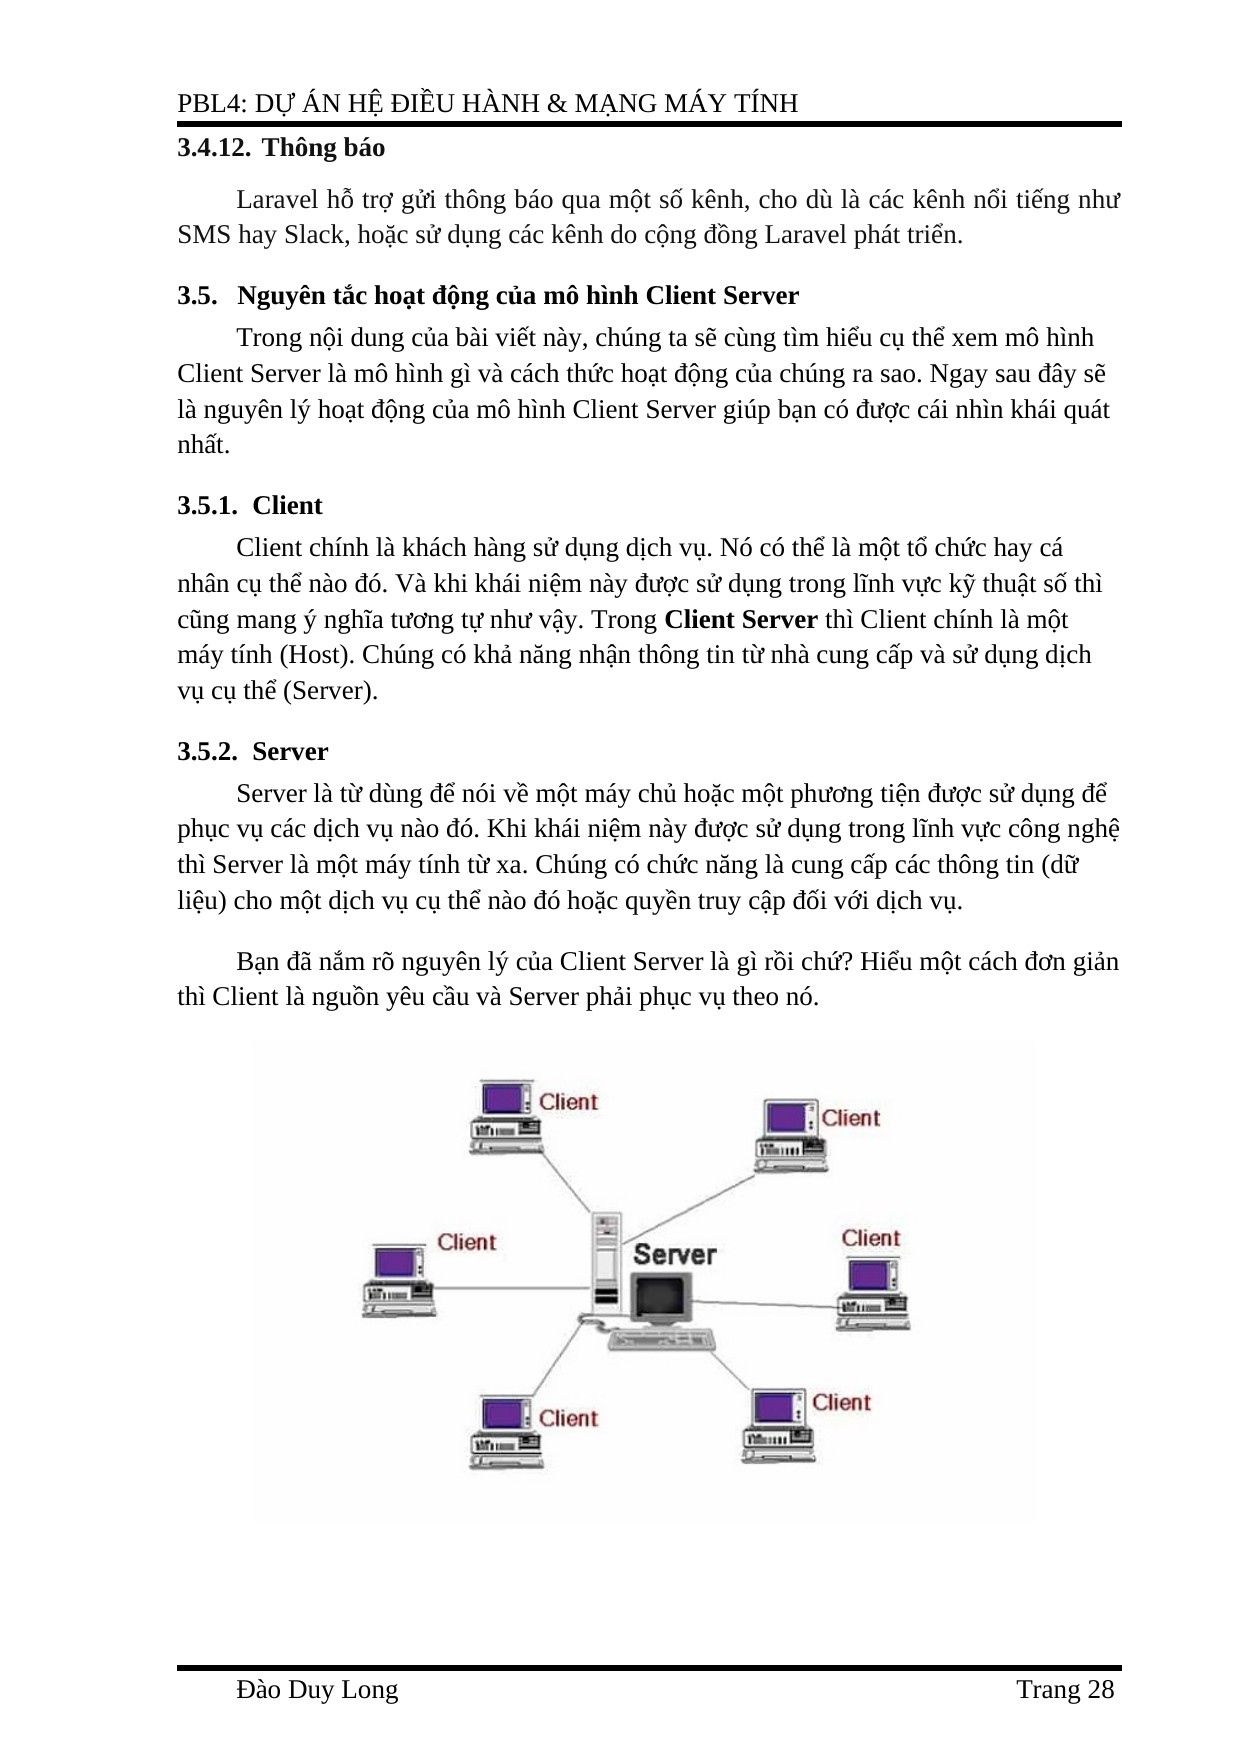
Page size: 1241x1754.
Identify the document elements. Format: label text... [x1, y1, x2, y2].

text Trong nội dung của bài viết này, chúng ta sẽ cùng tìm hiểu cụ thể xem mô hình Client Server là mô hình gì và cách thức hoạt động của chúng ra sao. Ngay sau đây sẽ là nguyên lý hoạt động của mô hình Client Server giúp bạn có được cái nhìn khái quát nhất. [177, 321, 1122, 460]
subtitle Nguyên tắc hoạt động của mô hình Client Server [177, 279, 1122, 311]
subtitle Client [177, 489, 1122, 520]
text Bạn đã nắm rõ nguyên lý của Client Server là gì rồi chứ? Hiểu một cách đơn giản thì Client là nguồn yêu cầu và Server phải phục vụ theo nó. [177, 945, 1122, 1012]
text Laravel hỗ trợ gửi thông báo qua một số kênh, cho dù là các kênh nổi tiếng như SMS hay Slack, hoặc sử dụng các kênh do cộng đồng Laravel phát triển. [177, 183, 1122, 250]
subtitle Server [177, 735, 1122, 766]
subtitle Thông báo [177, 132, 1122, 163]
text Server là từ dùng để nói về một máy chủ hoặc một phương tiện được sử dụng để phục vụ các dịch vụ nào đó. Khi khái niệm này được sử dụng trong lĩnh vực công nghệ thì Server là một máy tính từ xa. Chúng có chức năng là cung cấp các thông tin (dữ liệu) cho một dịch vụ cụ thể nào đó hoặc quyền truy cập đối với dịch vụ. [177, 777, 1122, 915]
picture [177, 1041, 1122, 1523]
text Client chính là khách hàng sử dụng dịch vụ. Nó có thể là một tổ chức hay cá nhân cụ thể nào đó. Và khi khái niệm này được sử dụng trong lĩnh vực kỹ thuật số thì cũng mang ý nghĩa tương tự như vậy. Trong Client Server thì Client chính là một máy tính (Host). Chúng có khả năng nhận thông tin từ nhà cung cấp và sử dụng dịch vụ cụ thể (Server). [177, 531, 1122, 705]
